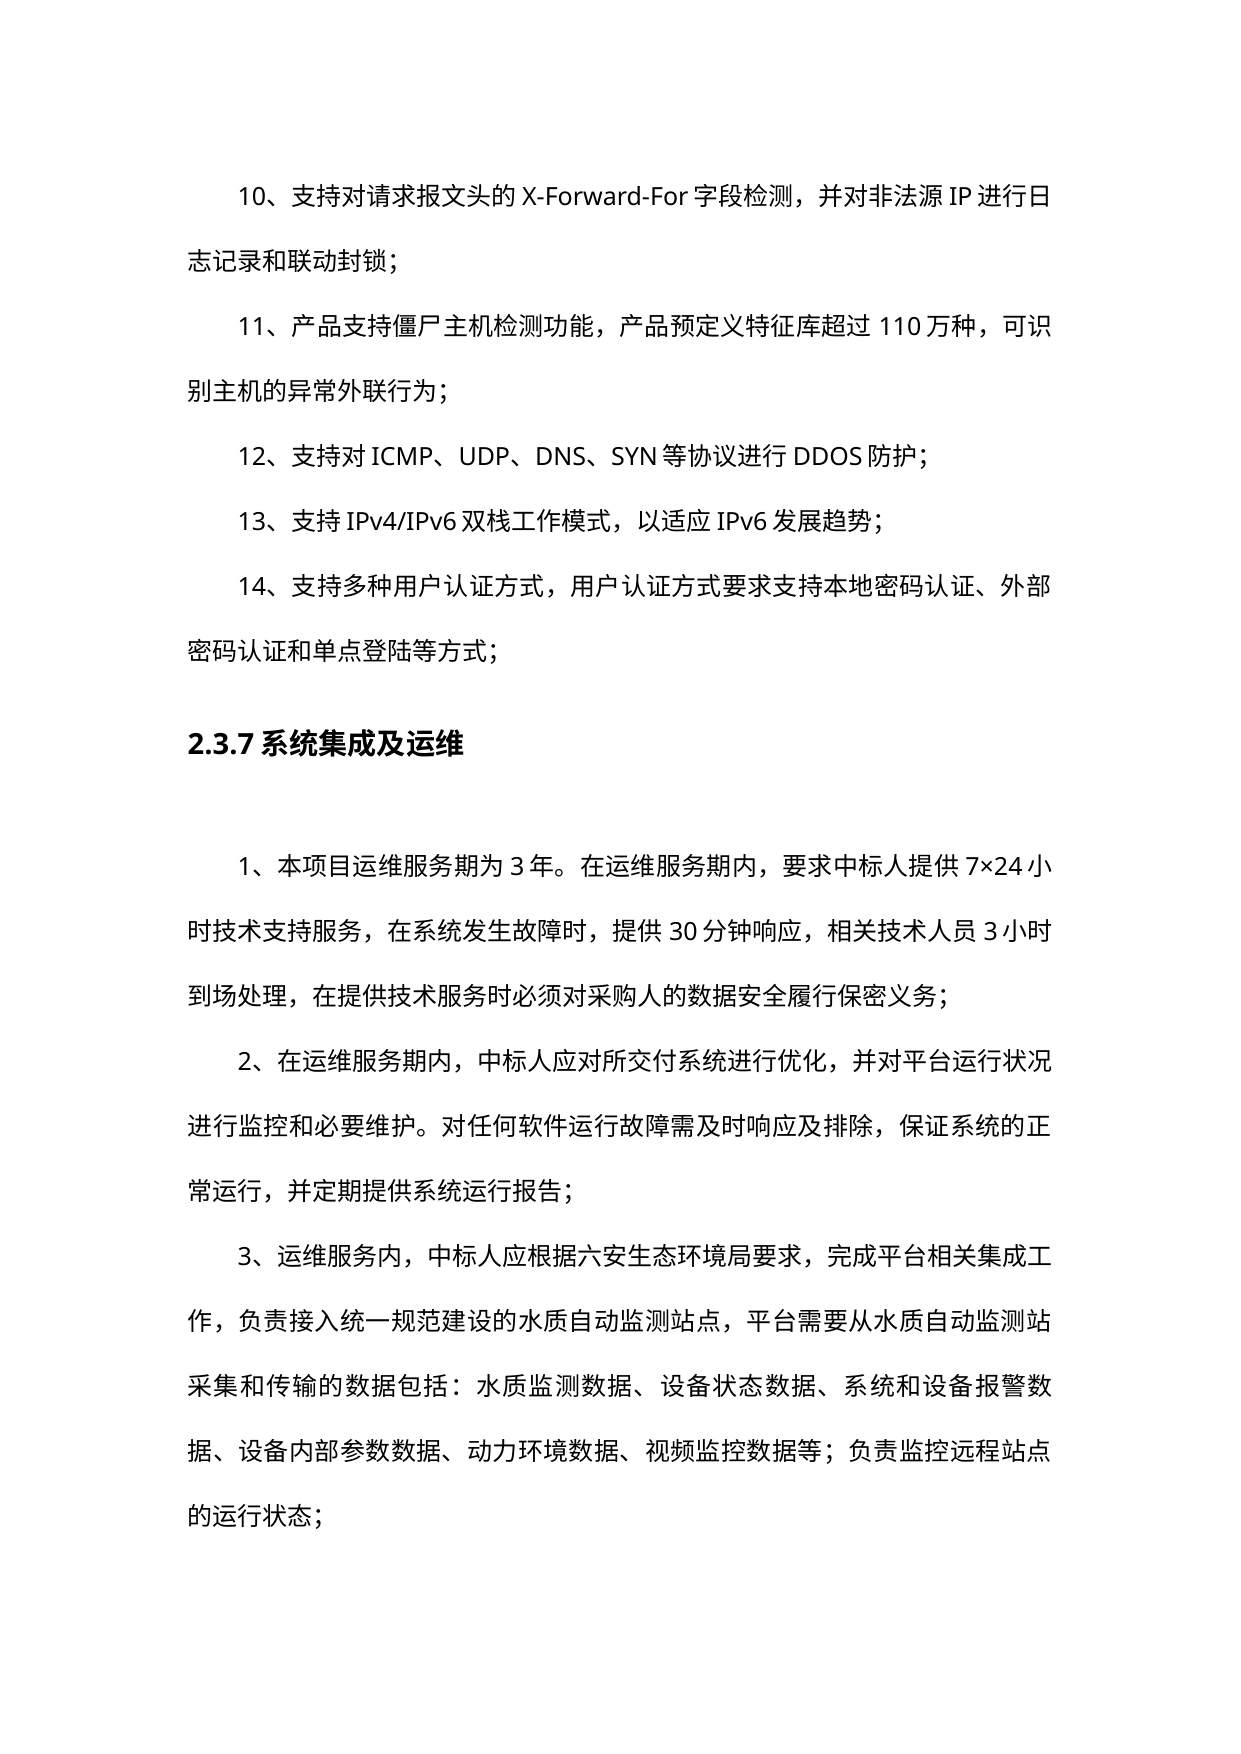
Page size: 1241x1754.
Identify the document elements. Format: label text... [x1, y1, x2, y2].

list 在运维服务期内，中标人应对所交付系统进行优化，并对平台运行状况进行监控和必要维护。对任何软件运行故障需及时响应及排除，保证系统的正常运行，并定期提供系统运行报告； [187, 1027, 1053, 1222]
text 11、产品支持僵尸主机检测功能，产品预定义特征库超过110万种，可识别主机的异常外联行为； [187, 292, 1053, 422]
text 13、支持IPv4/IPv6双栈工作模式，以适应IPv6发展趋势； [187, 487, 1053, 552]
list 运维服务内，中标人应根据六安生态环境局要求，完成平台相关集成工作，负责接入统一规范建设的水质自动监测站点，平台需要从水质自动监测站采集和传输的数据包括：水质监测数据、设备状态数据、系统和设备报警数据、设备内部参数数据、动力环境数据、视频监控数据等；负责监控远程站点的运行状态； [187, 1222, 1053, 1547]
text 14、支持多种用户认证方式，用户认证方式要求支持本地密码认证、外部密码认证和单点登陆等方式； [187, 552, 1053, 682]
subtitle 2.3.7系统集成及运维 [187, 709, 1053, 774]
text 12、支持对ICMP、UDP、DNS、SYN等协议进行DDOS防护； [187, 422, 1053, 487]
text 10、支持对请求报文头的X-Forward-For字段检测，并对非法源IP进行日志记录和联动封锁； [187, 162, 1053, 292]
list 本项目运维服务期为3年。在运维服务期内，要求中标人提供7×24小时技术支持服务，在系统发生故障时，提供30分钟响应，相关技术人员3小时到场处理，在提供技术服务时必须对采购人的数据安全履行保密义务； [187, 832, 1053, 1027]
